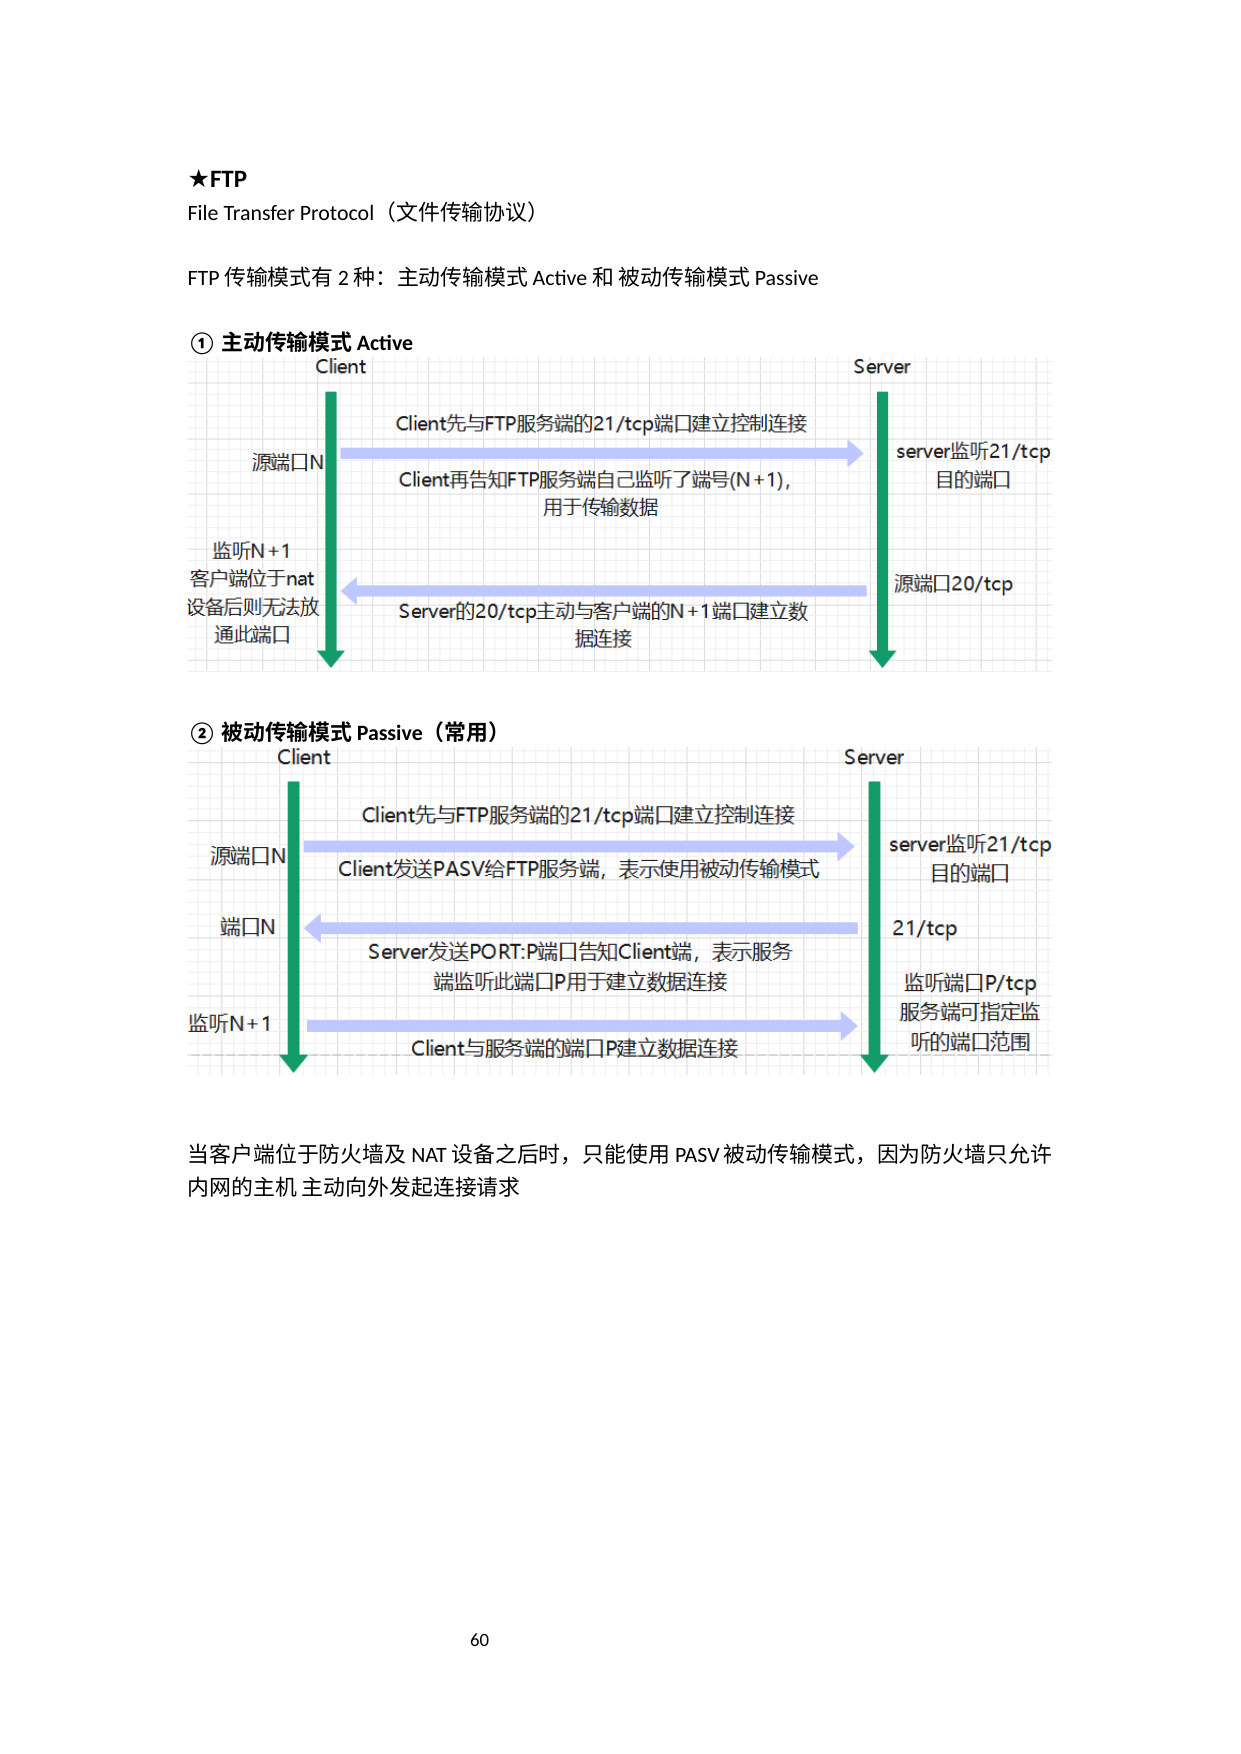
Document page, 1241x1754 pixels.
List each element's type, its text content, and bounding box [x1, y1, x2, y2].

picture [187, 357, 1053, 672]
text ①主动传输模式Active [187, 324, 1053, 357]
text ★FTP [187, 162, 1053, 194]
text File Transfer Protocol（文件传输协议） [187, 194, 1053, 227]
picture [187, 747, 1053, 1075]
text 当客户端位于防火墙及NAT设备之后时，只能使用PASV被动传输模式，因为防火墙只允许内网的主机 主动向外发起连接请求 [187, 1137, 1053, 1202]
text ②被动传输模式Passive（常用） [187, 714, 1053, 747]
text FTP传输模式有2种：主动传输模式Active 和 被动传输模式Passive [187, 259, 1053, 292]
